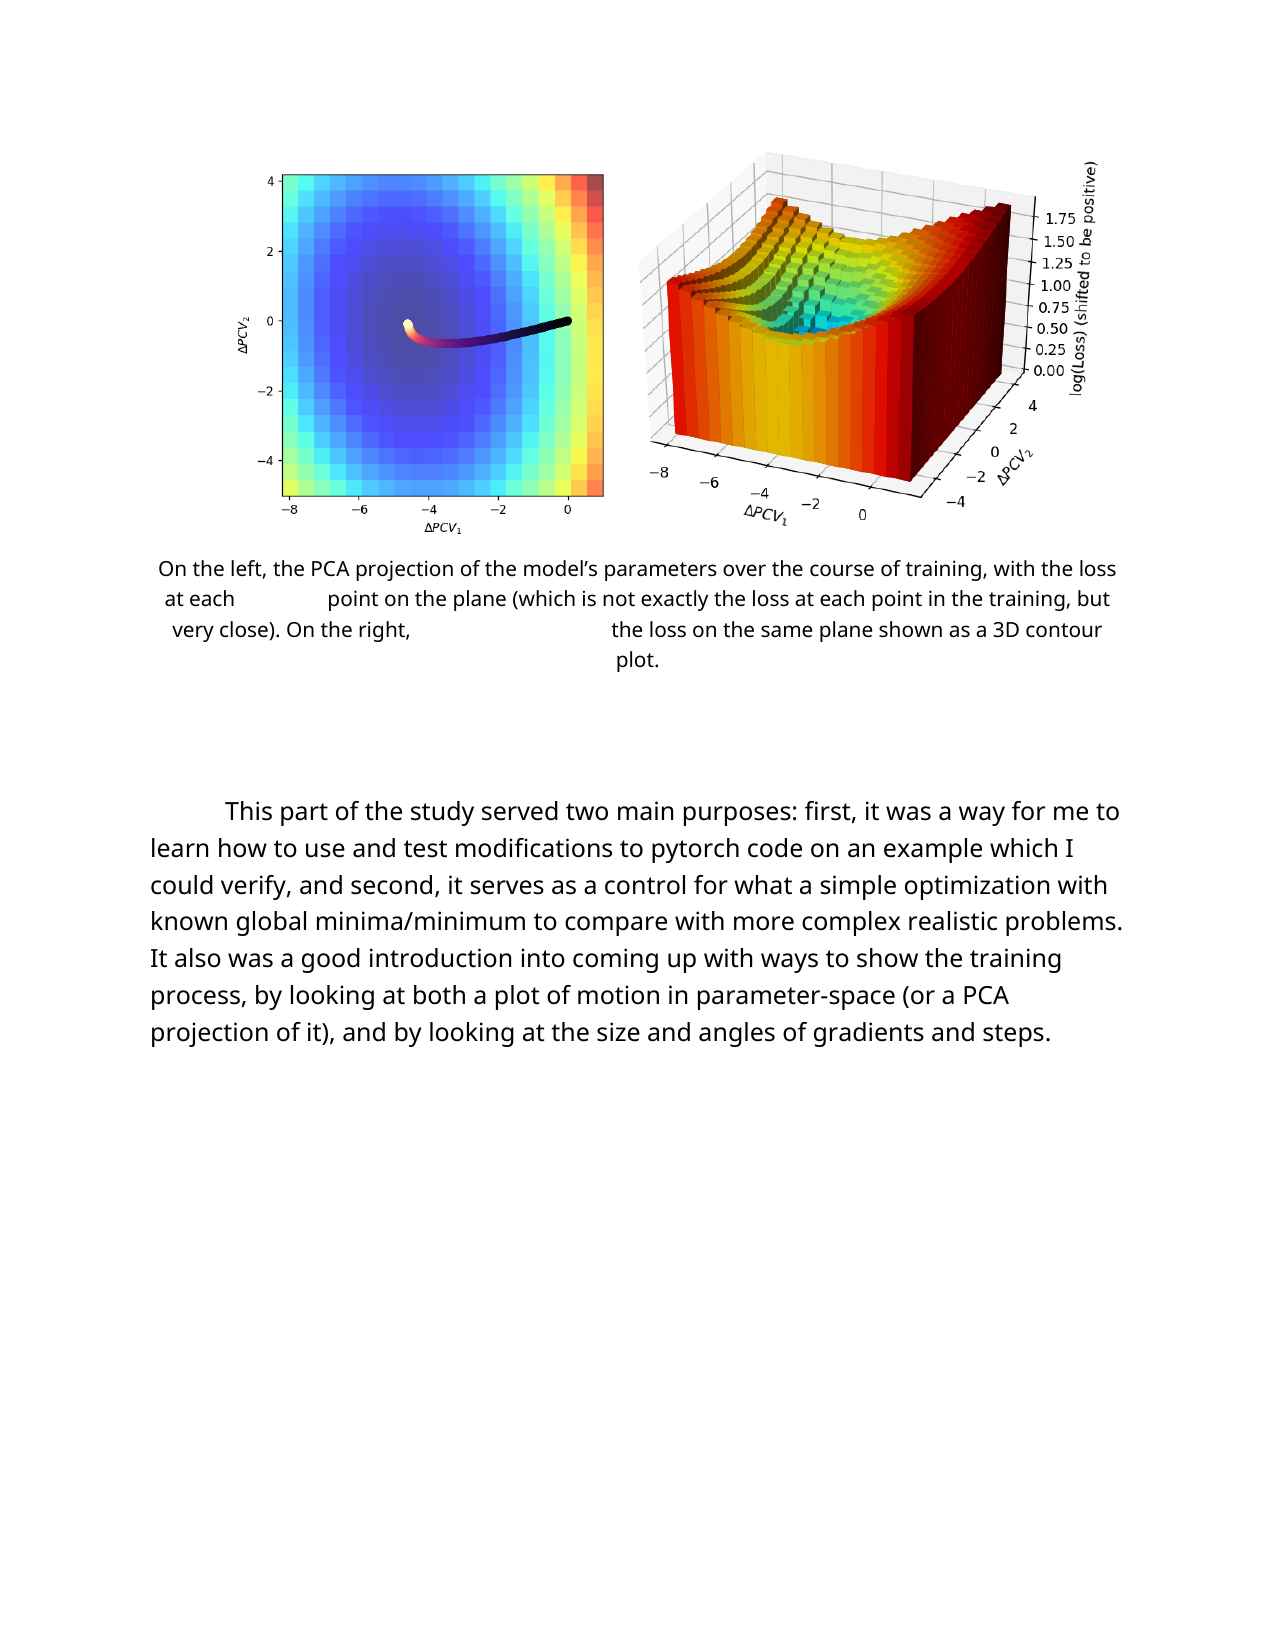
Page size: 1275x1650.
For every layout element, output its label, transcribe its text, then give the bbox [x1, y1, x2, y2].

picture [225, 150, 1100, 535]
text On the left, the PCA projection of the model’s parameters over the course of training, with the loss at each point on the plane (which is not exactly the loss at each point in the training, but very close). On the right, the loss on the same plane shown as a 3D contour plot. [150, 554, 1125, 674]
text This part of the study served two main purposes: first, it was a way for me to learn how to use and test modifications to pytorch code on an example which I could verify, and second, it serves as a control for what a simple optimization with known global minima/minimum to compare with more complex realistic problems. It also was a good introduction into coming up with ways to show the training process, by looking at both a plot of motion in parameter-space (or a PCA projection of it), and by looking at the size and angles of gradients and steps. [150, 794, 1125, 1048]
